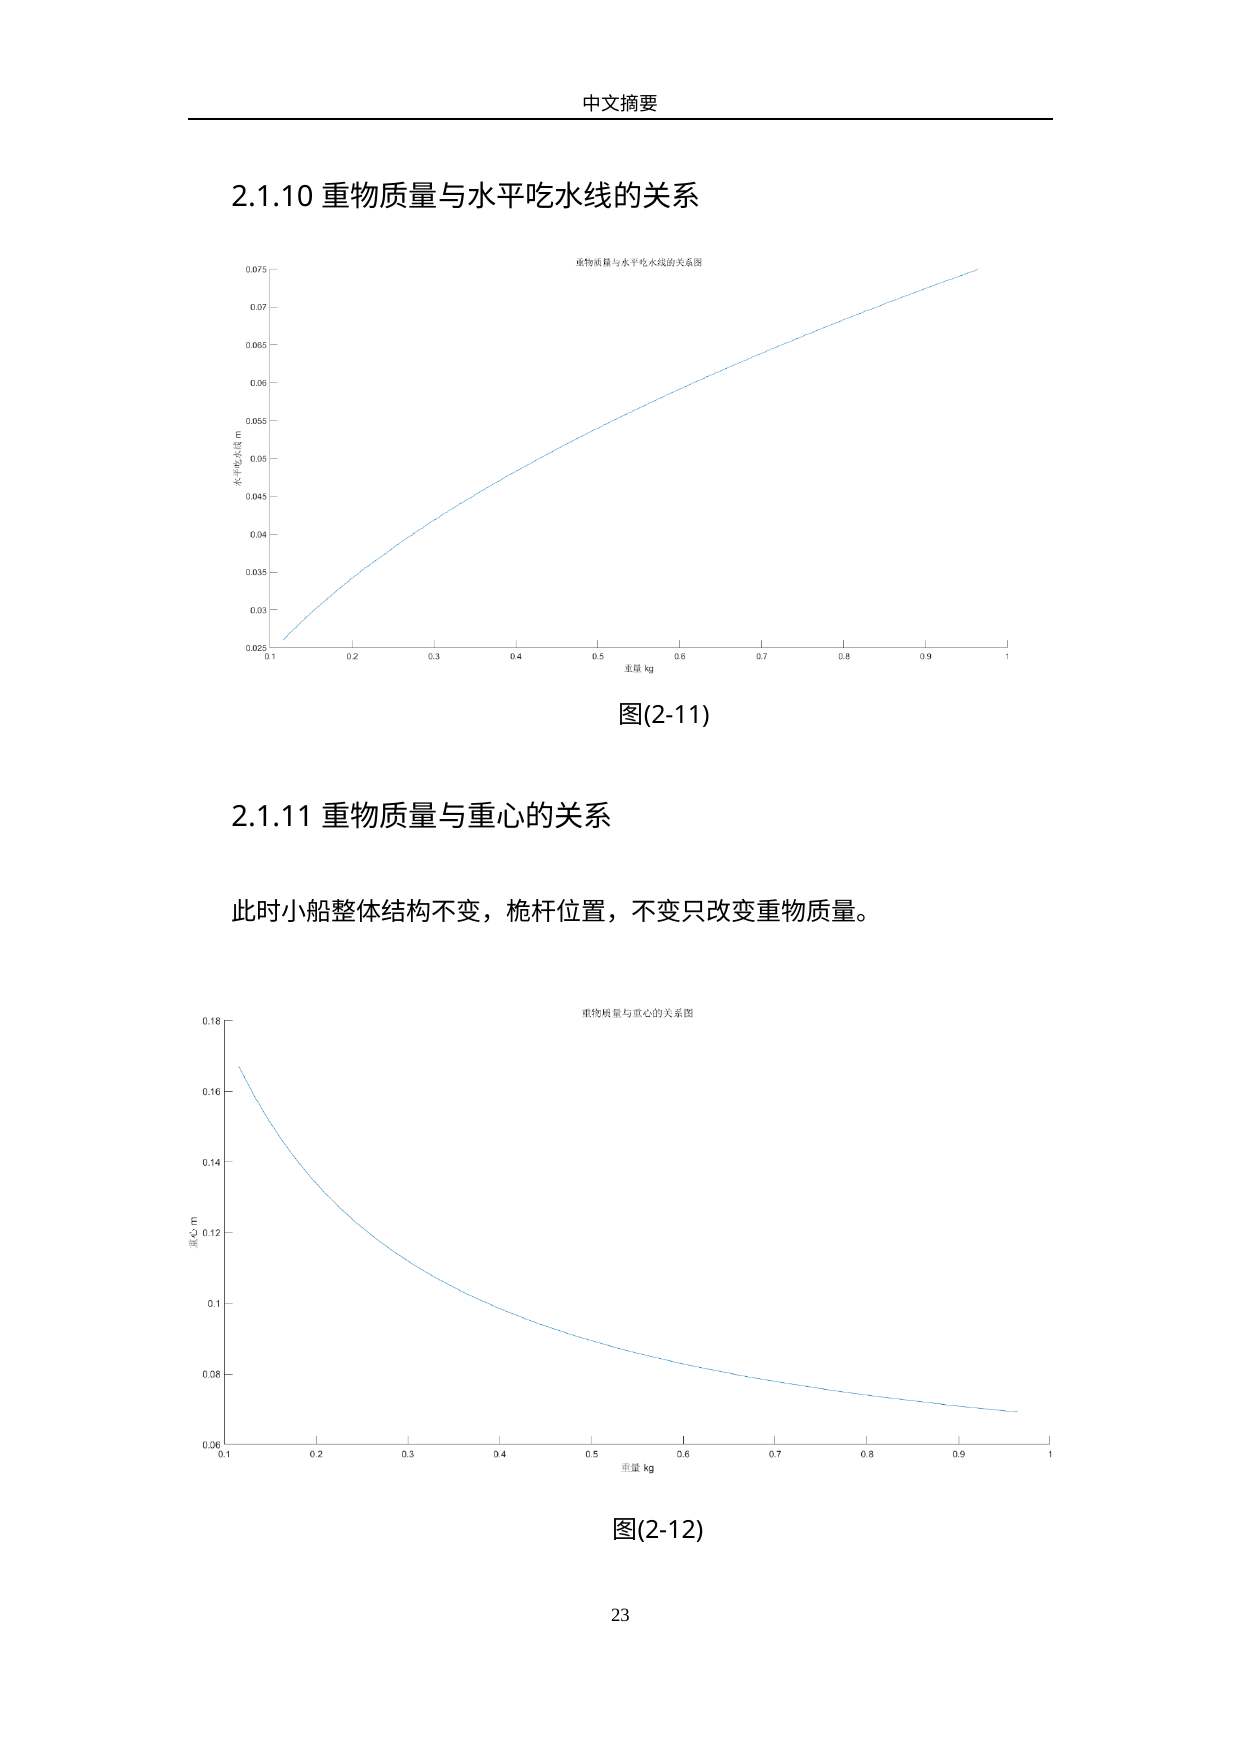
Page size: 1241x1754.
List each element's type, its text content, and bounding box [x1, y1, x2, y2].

text 此时小船整体结构不变，桅杆位置，不变只改变重物质量。 [187, 877, 1053, 942]
subtitle 2.1.10 重物质量与水平吃水线的关系 [187, 162, 1053, 227]
subtitle 2.1.11 重物质量与重心的关系 [187, 781, 1053, 846]
text 图(2-12) [187, 1495, 1053, 1560]
picture [232, 257, 1008, 674]
picture [187, 1007, 1052, 1474]
text 图(2-11) [187, 680, 1053, 745]
